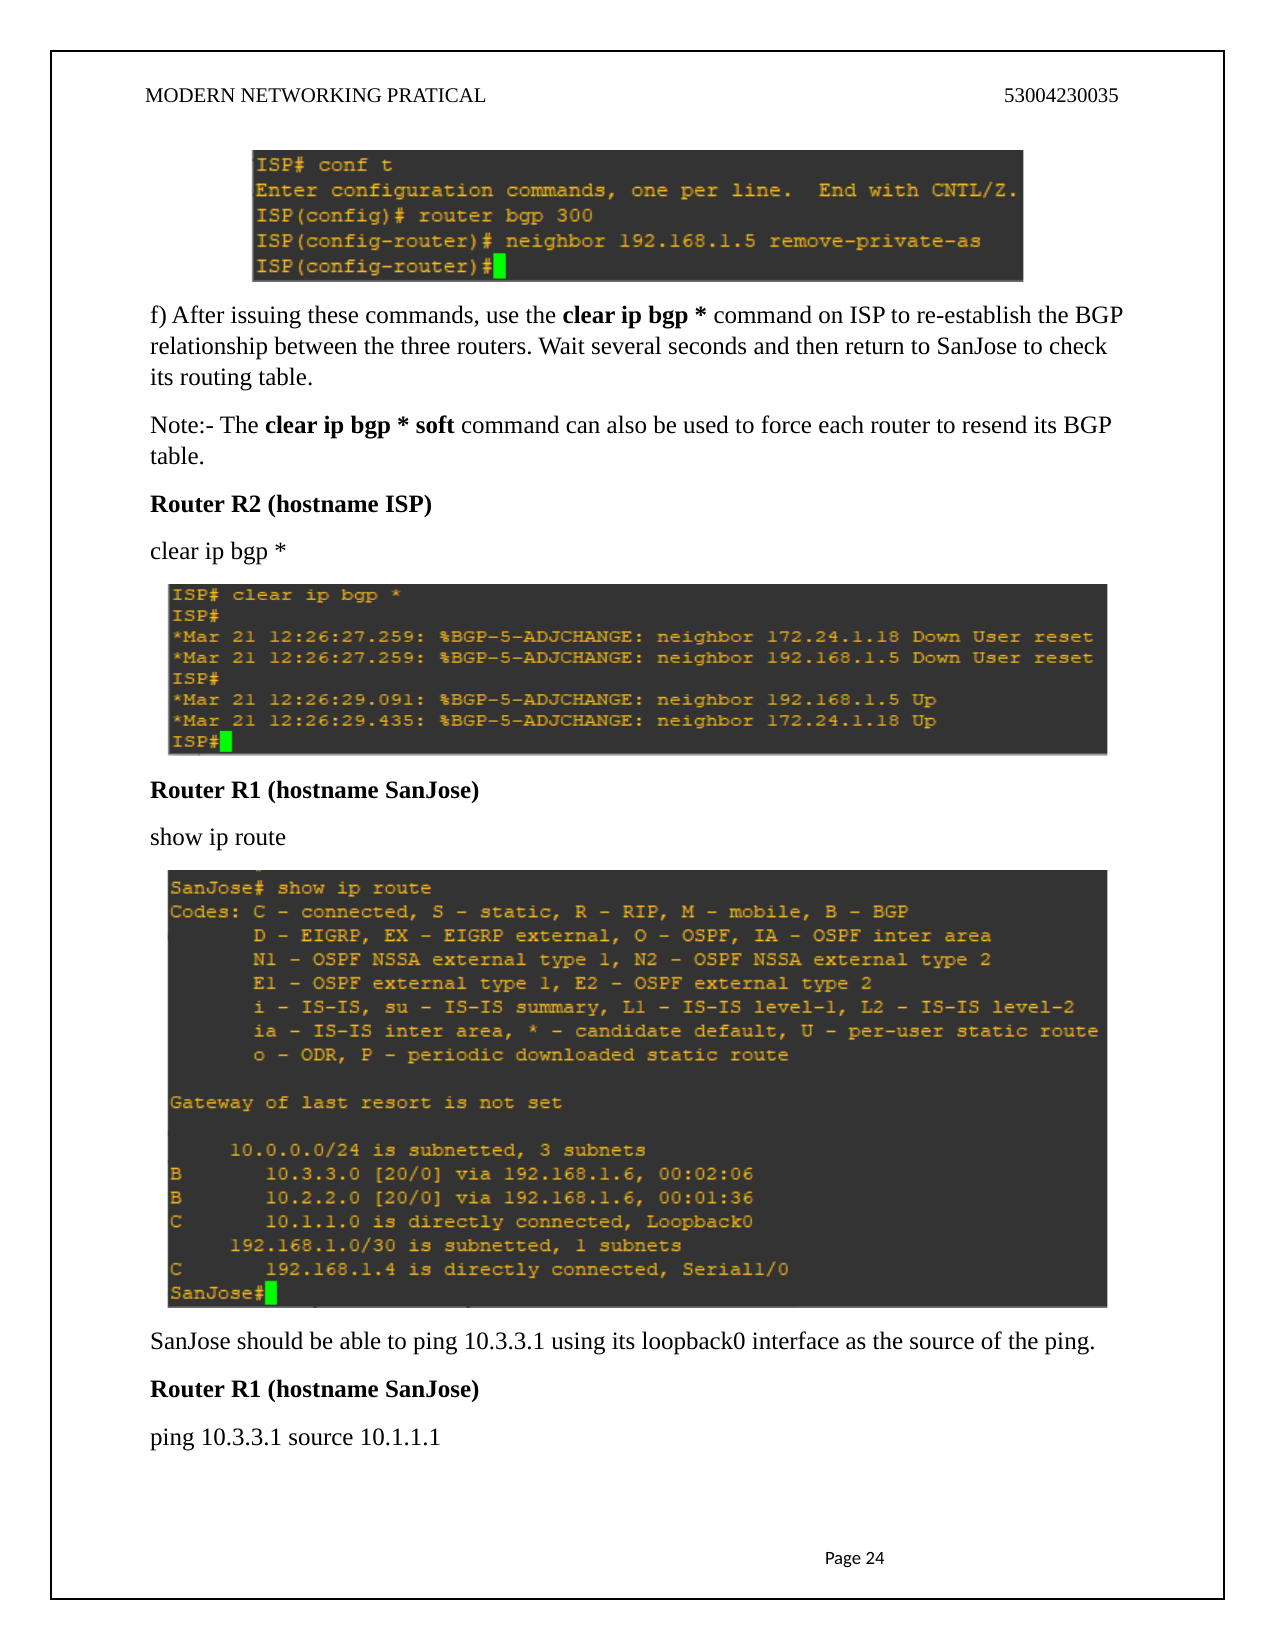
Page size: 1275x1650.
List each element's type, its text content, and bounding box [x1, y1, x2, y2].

text Router R1 (hostname SanJose) [150, 1374, 1125, 1403]
text f) After issuing these commands, use the clear ip bgp * command on ISP to re-establish the BGP relationship between the three routers. Wait several seconds and then return to SanJose to check its routing table. [150, 300, 1125, 391]
text Router R1 (hostname SanJose) [150, 775, 1125, 803]
text SanJose should be able to ping 10.3.3.1 using its loopback0 interface as the source of the ping. [150, 1326, 1125, 1355]
picture [167, 584, 1108, 756]
picture [251, 150, 1024, 282]
text ping 10.3.3.1 source 10.1.1.1 [150, 1422, 1125, 1451]
text show ip route [150, 822, 1125, 851]
text Router R2 (hostname ISP) [150, 489, 1125, 517]
picture [167, 870, 1108, 1308]
text clear ip bgp * [150, 536, 1125, 565]
text Note:- The clear ip bgp * soft command can also be used to force each router to resend its BGP table. [150, 410, 1125, 470]
